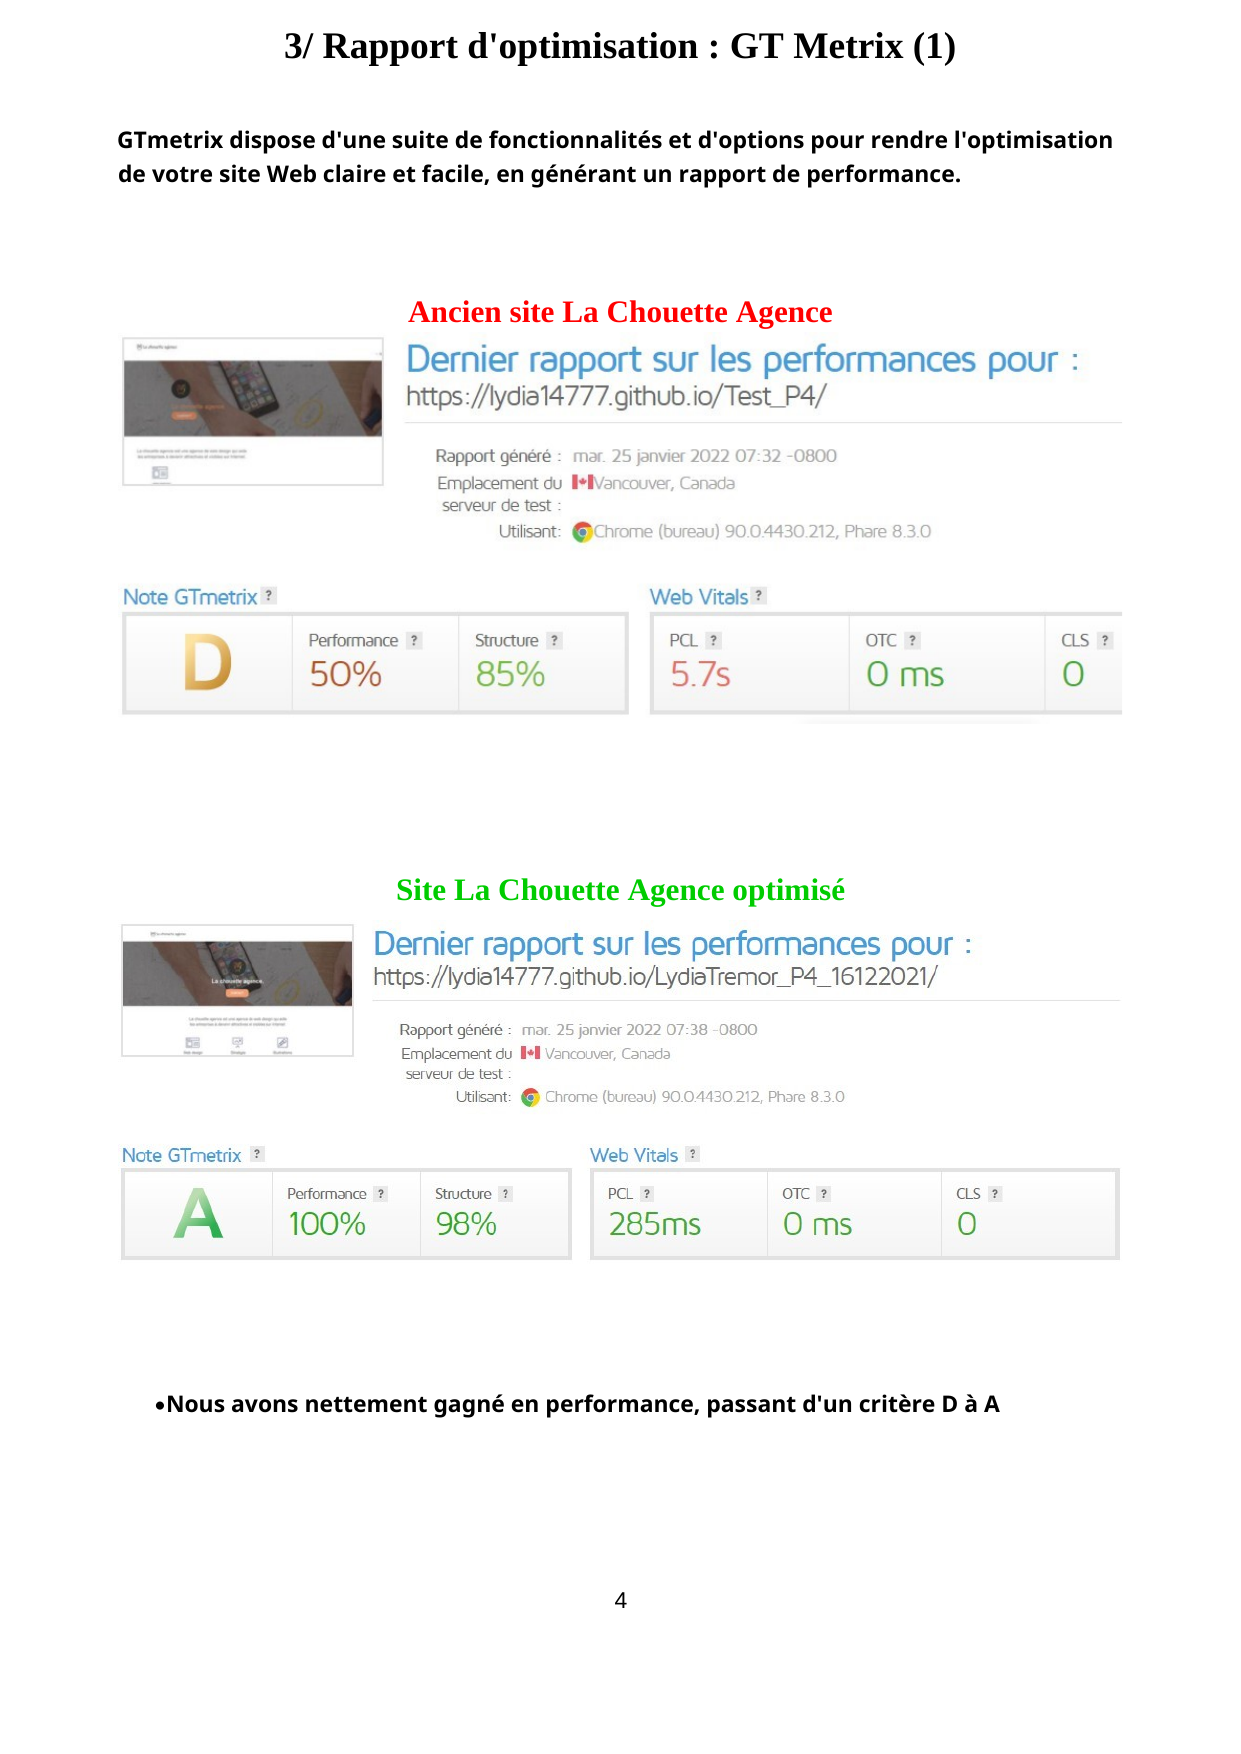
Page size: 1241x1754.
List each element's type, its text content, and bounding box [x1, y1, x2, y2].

text • Nous avons nettement gagné en performance, passant d'un critère D à A [118, 1388, 1119, 1419]
text 4 [122, 1587, 1119, 1613]
picture [118, 332, 1123, 724]
subtitle Ancien site La Chouette Agence [122, 294, 1119, 329]
picture [118, 920, 1123, 1264]
text GTmetrix dispose d'une suite de fonctionnalités et d'options pour rendre l'optimisation de votre site Web claire et facile, en générant un rapport de performance. [117, 124, 1119, 190]
subtitle 3/ Rapport d'optimisation : GT Metrix (1) [122, 23, 1119, 66]
subtitle Site La Chouette Agence optimisé [122, 871, 1119, 907]
